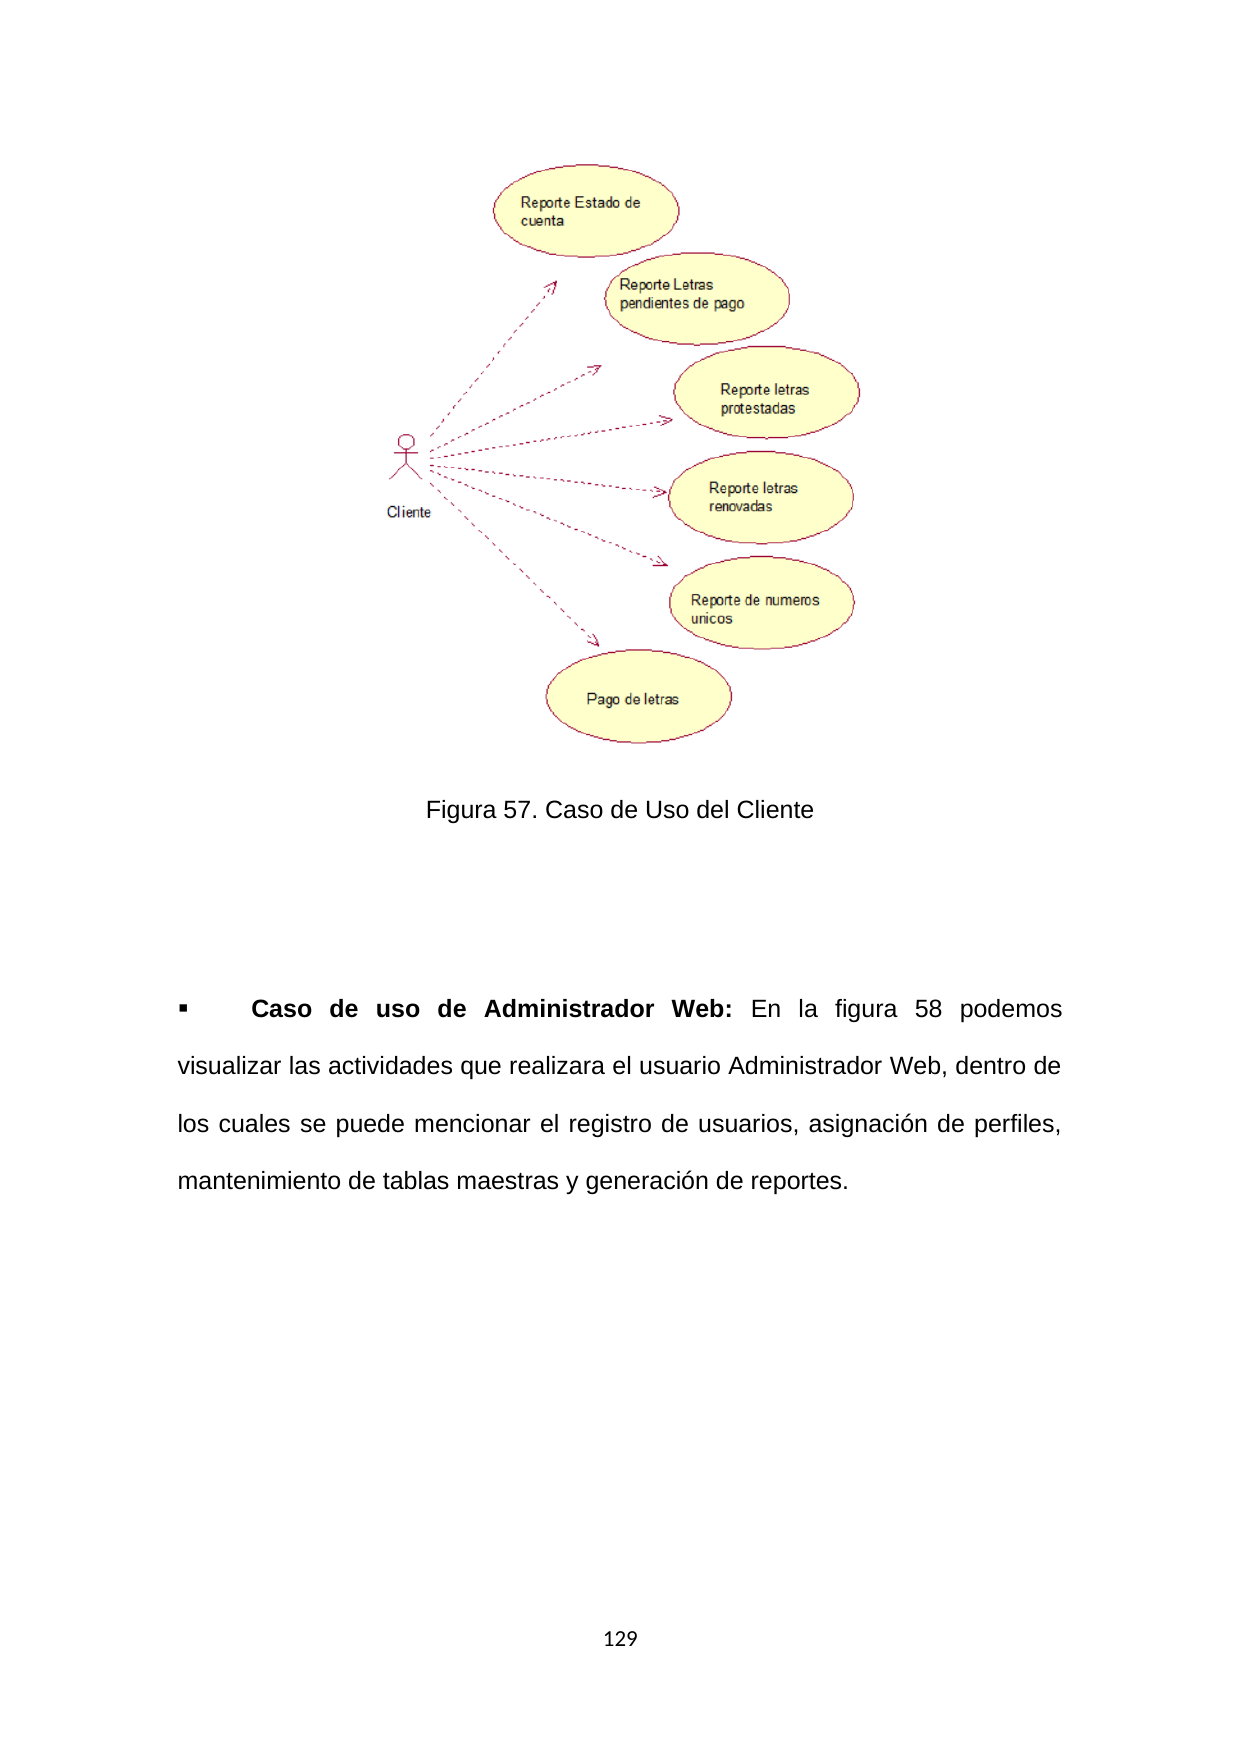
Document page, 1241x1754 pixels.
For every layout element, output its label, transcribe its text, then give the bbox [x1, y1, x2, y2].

text Figura 57. Caso de Uso del Cliente [177, 795, 1063, 824]
list Caso de uso de Administrador Web: En la figura 58 podemos visualizar las actividades que realizara el usuario Administrador Web, dentro de los cuales se puede mencionar el registro de usuarios, asignación de perfiles, mantenimiento de tablas maestras y generación de reportes. [177, 994, 1063, 1195]
picture [371, 147, 870, 768]
